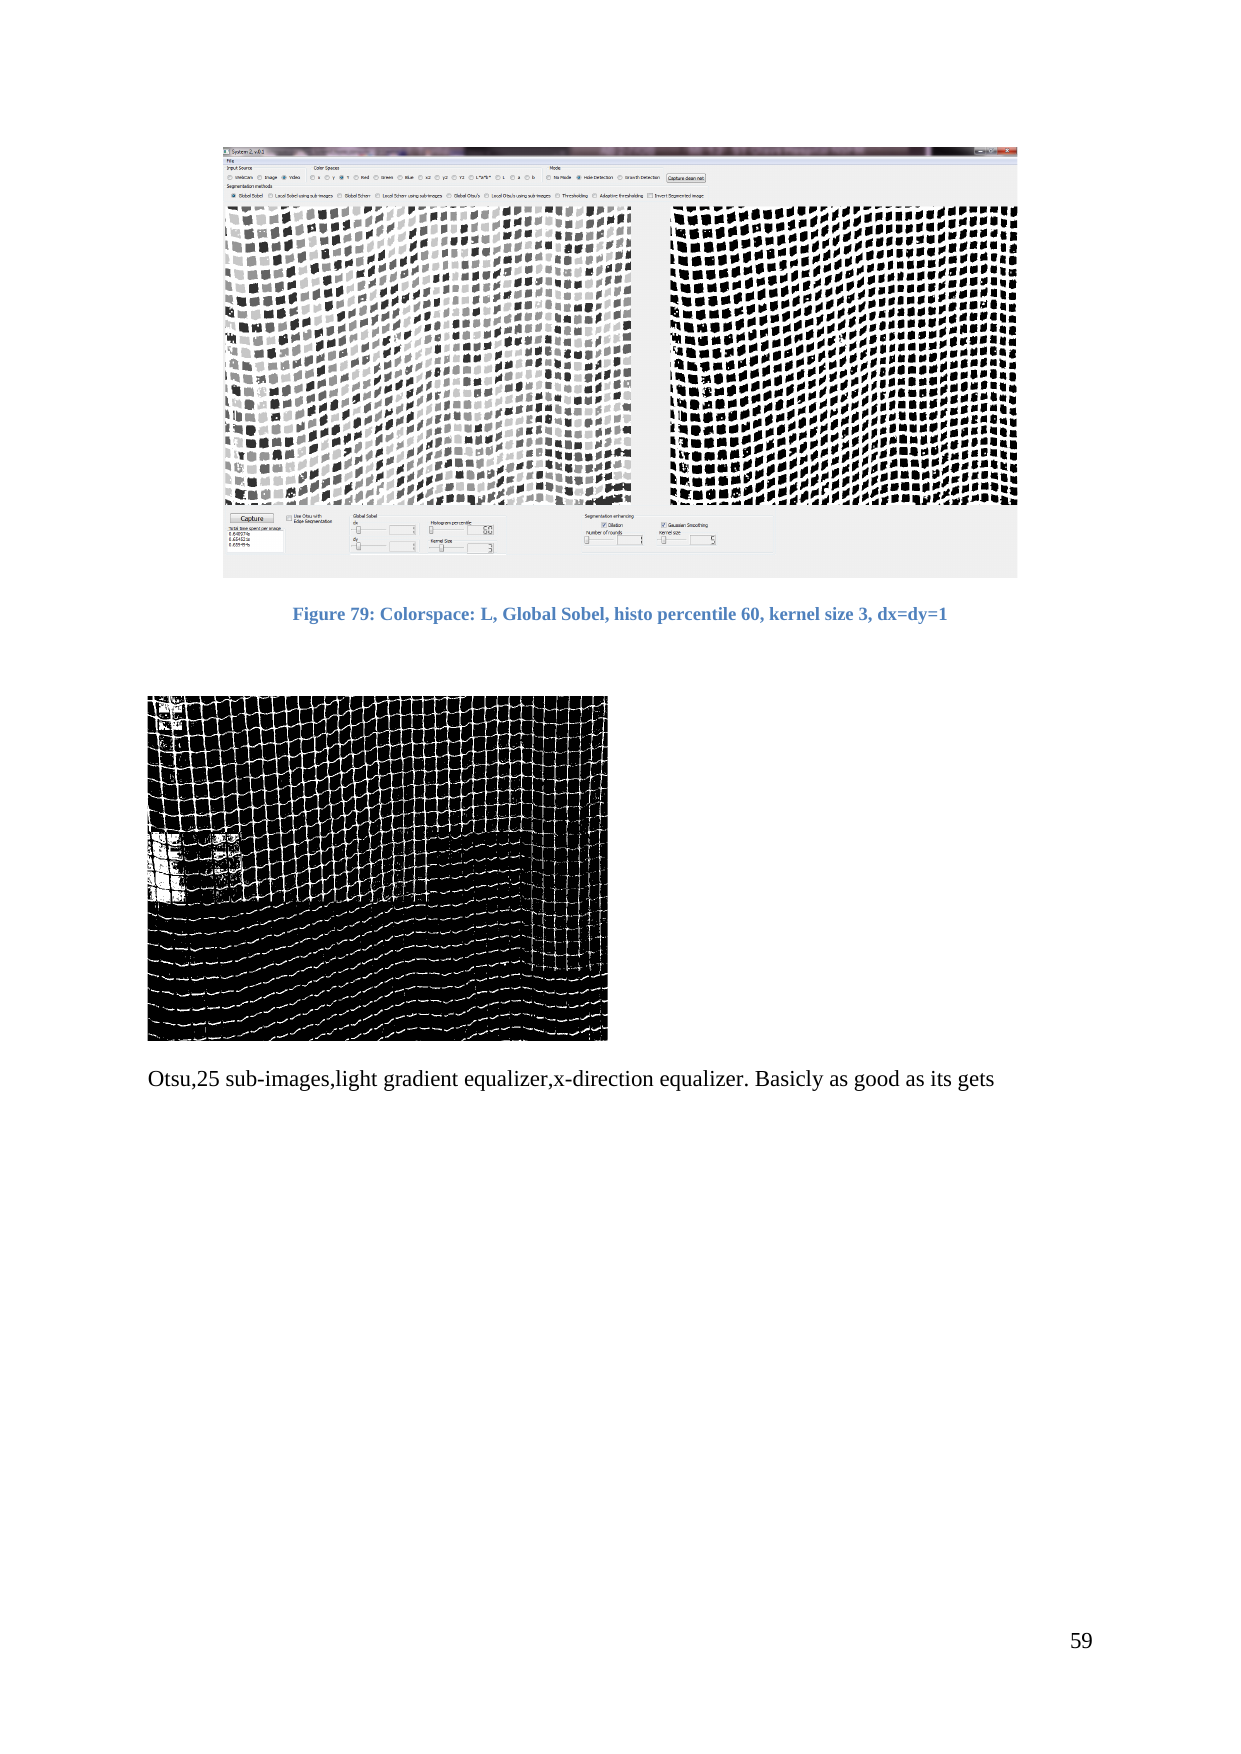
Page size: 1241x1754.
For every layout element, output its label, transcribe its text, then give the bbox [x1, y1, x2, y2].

picture [223, 147, 1018, 578]
text Otsu,25 sub-images,light gradient equalizer,x-direction equalizer. Basicly as good as its gets [148, 1065, 1093, 1091]
picture [147, 696, 608, 1041]
text Figure 79: Colorspace: L, Global Sobel, histo percentile 60, kernel size 3, dx=dy=1 [148, 602, 1093, 624]
